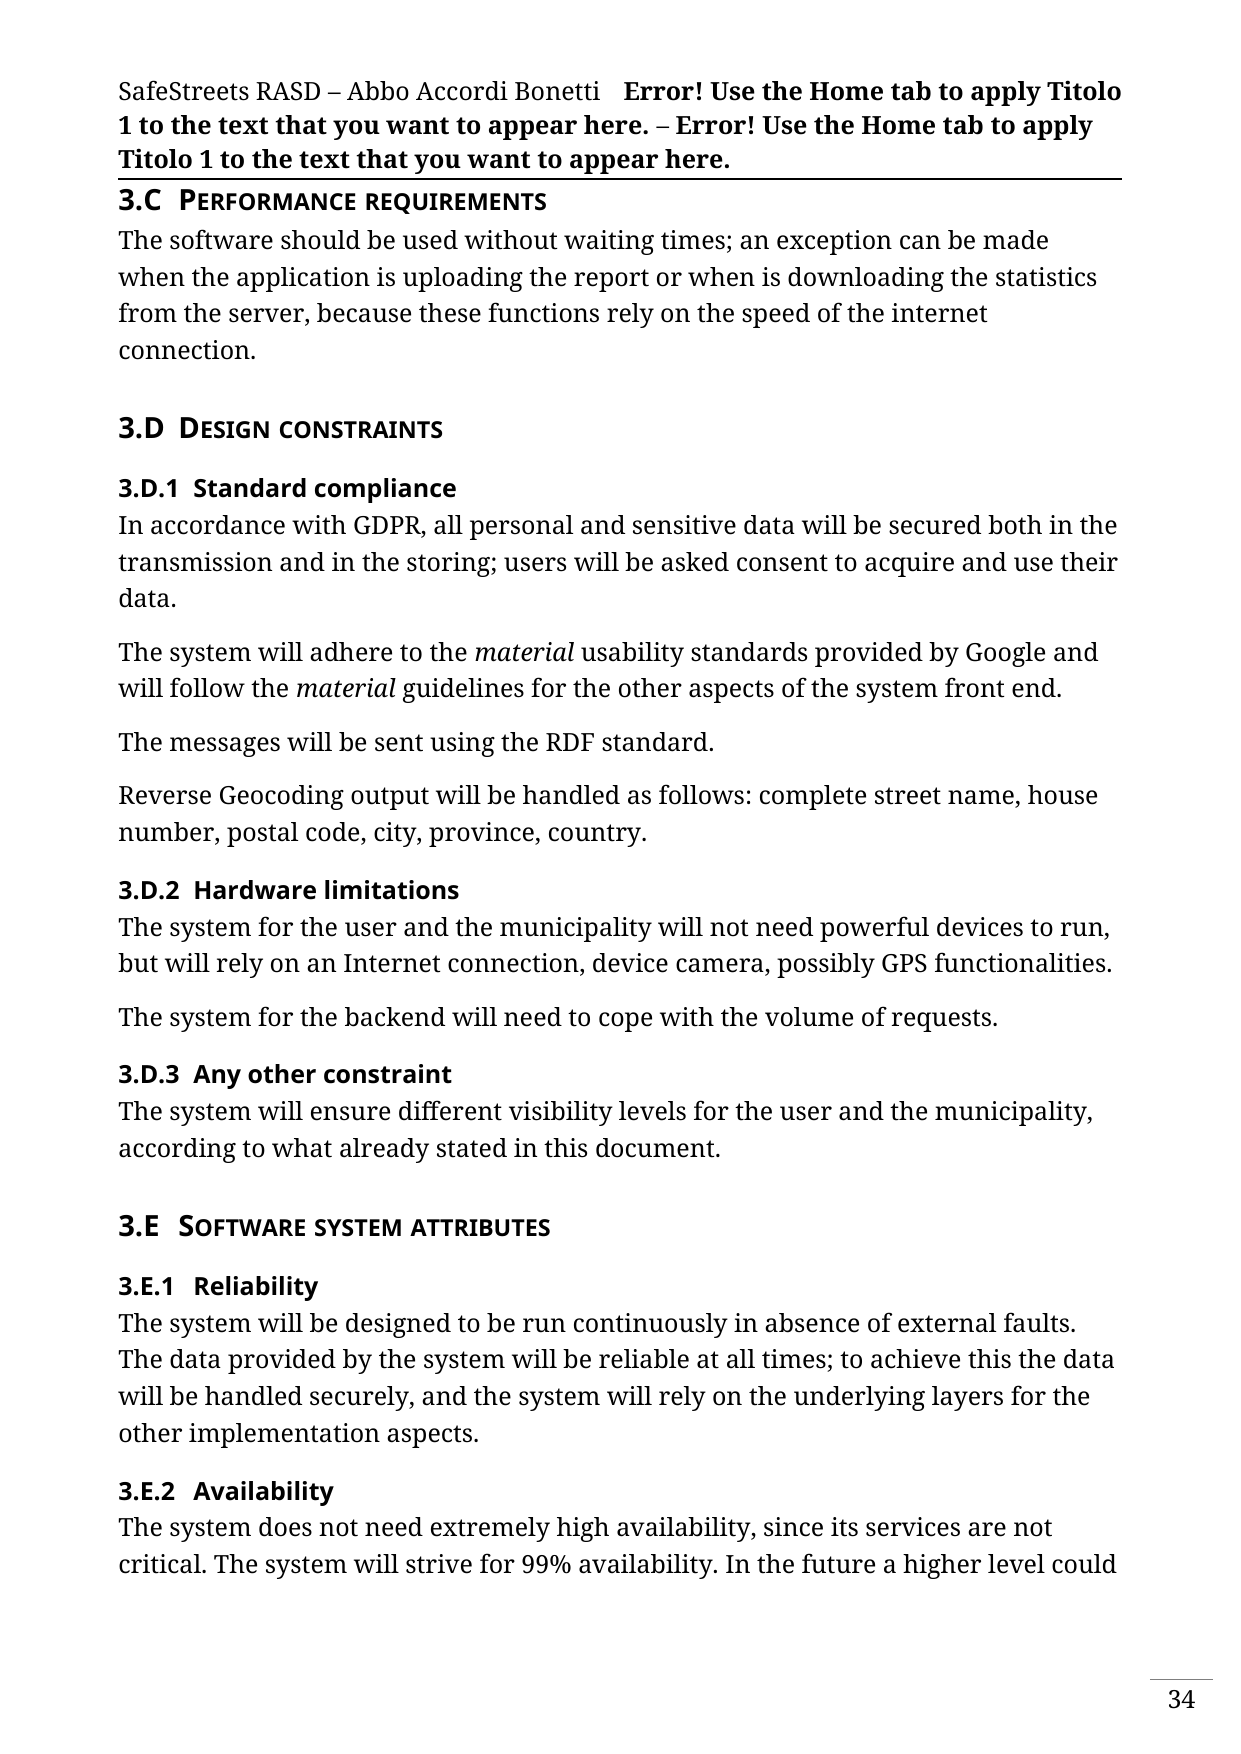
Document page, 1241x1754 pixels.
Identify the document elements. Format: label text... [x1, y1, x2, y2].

text The messages will be sent using the RDF standard. [118, 724, 1122, 759]
text The system for the backend will need to cope with the volume of requests. [118, 999, 1122, 1033]
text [118, 1510, 1122, 1581]
text In accordance with GDPR, all personal and sensitive data will be secured both in the transmission and in the storing; users will be asked consent to acquire and use their data. [118, 507, 1122, 615]
text Reverse Geocoding output will be handled as follows: complete street name, house number, postal code, city, province, country. [118, 778, 1122, 849]
text The system will adhere to the material usability standards provided by Google and will follow the material guidelines for the other aspects of the system front end. [118, 634, 1122, 705]
subtitle Performance requirements [118, 180, 1122, 219]
subtitle Reliability [118, 1268, 1122, 1302]
text The system will ensure different visibility levels for the user and the municipality, according to what already stated in this document. [118, 1094, 1122, 1164]
subtitle Standard compliance [118, 471, 1122, 505]
subtitle Any other constraint [118, 1057, 1122, 1091]
subtitle Software system attributes [118, 1205, 1122, 1244]
subtitle Hardware limitations [118, 872, 1122, 906]
text The software should be used without waiting times; an exception can be made when the application is uploading the report or when is downloading the statistics from the server, because these functions rely on the speed of the internet connection. [118, 222, 1122, 367]
text The system will be designed to be run continuously in absence of external faults. The data provided by the system will be reliable at all times; to achieve this the data will be handled securely, and the system will rely on the underlying layers for the other implementation aspects. [118, 1305, 1122, 1449]
subtitle Design constraints [118, 407, 1122, 447]
text The system for the user and the municipality will not need powerful devices to run, but will rely on an Internet connection, device camera, possibly GPS functionalities. [118, 909, 1122, 980]
subtitle Availability [118, 1473, 1122, 1507]
